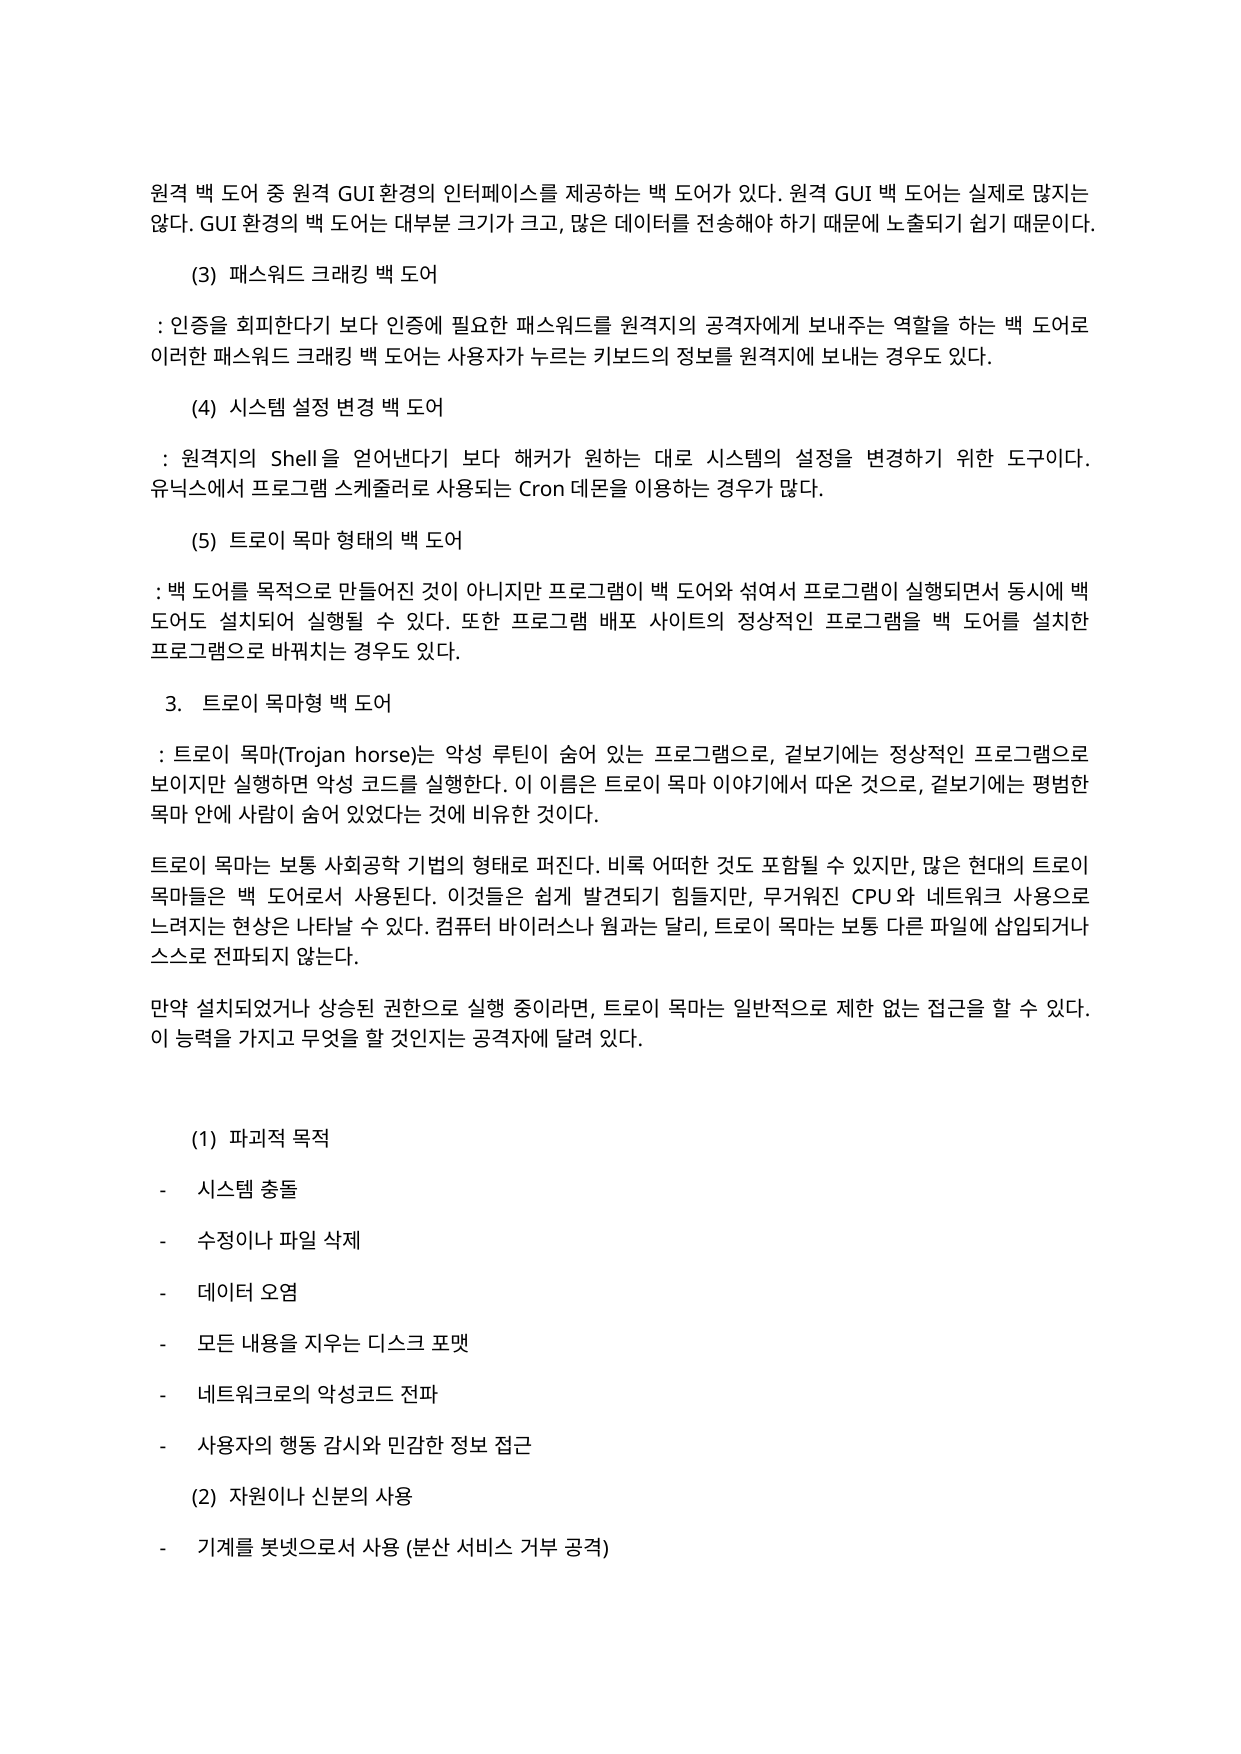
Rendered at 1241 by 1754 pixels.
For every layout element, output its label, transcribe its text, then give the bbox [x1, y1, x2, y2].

text : 인증을 회피한다기 보다 인증에 필요한 패스워드를 원격지의 공격자에게 보내주는 역할을 하는 백 도어로 이러한 패스워드 크래킹 백 도어는 사용자가 누르는 키보드의 정보를 원격지에 보내는 경우도 있다. [150, 310, 1090, 370]
list 시스템 충돌 [159, 1174, 1090, 1204]
text : 트로이 목마(Trojan horse)는 악성 루틴이 숨어 있는 프로그램으로, 겉보기에는 정상적인 프로그램으로 보이지만 실행하면 악성 코드를 실행한다. 이 이름은 트로이 목마 이야기에서 따온 것으로, 겉보기에는 평범한 목마 안에 사람이 숨어 있었다는 것에 비유한 것이다. [150, 738, 1090, 829]
list 네트워크로의 악성코드 전파 [159, 1378, 1090, 1408]
list 트로이 목마형 백 도어 [165, 687, 1090, 717]
list 파괴적 목적 [192, 1122, 1090, 1153]
text 만약 설치되었거나 상승된 권한으로 실행 중이라면, 트로이 목마는 일반적으로 제한 없는 접근을 할 수 있다. 이 능력을 가지고 무엇을 할 것인지는 공격자에 달려 있다. [150, 992, 1090, 1052]
list 모든 내용을 지우는 디스크 포맷 [159, 1327, 1090, 1357]
list 패스워드 크래킹 백 도어 [192, 259, 1090, 289]
text 원격 백 도어 중 원격 GUI환경의 인터페이스를 제공하는 백 도어가 있다. 원격 GUI 백 도어는 실제로 많지는 않다. GUI 환경의 백 도어는 대부분 크기가 크고, 많은 데이터를 전송해야 하기 때문에 노출되기 쉽기 때문이다. [150, 177, 1090, 238]
list 수정이나 파일 삭제 [159, 1225, 1090, 1255]
list 시스템 설정 변경 백 도어 [192, 391, 1090, 422]
text : 백 도어를 목적으로 만들어진 것이 아니지만 프로그램이 백 도어와 섞여서 프로그램이 실행되면서 동시에 백 도어도 설치되어 실행될 수 있다. 또한 프로그램 배포 사이트의 정상적인 프로그램을 백 도어를 설치한 프로그램으로 바꿔치는 경우도 있다. [150, 575, 1090, 666]
list 데이터 오염 [159, 1276, 1090, 1306]
list 기계를 봇넷으로서 사용 (분산 서비스 거부 공격) [159, 1532, 1090, 1562]
text : 원격지의 Shell을 얻어낸다기 보다 해커가 원하는 대로 시스템의 설정을 변경하기 위한 도구이다. 유닉스에서 프로그램 스케줄러로 사용되는 Cron 데몬을 이용하는 경우가 많다. [150, 442, 1090, 503]
list 자원이나 신분의 사용 [192, 1481, 1090, 1511]
list 사용자의 행동 감시와 민감한 정보 접근 [159, 1429, 1090, 1460]
list 트로이 목마 형태의 백 도어 [192, 524, 1090, 554]
text 트로이 목마는 보통 사회공학 기법의 형태로 퍼진다. 비록 어떠한 것도 포함될 수 있지만, 많은 현대의 트로이 목마들은 백 도어로서 사용된다. 이것들은 쉽게 발견되기 힘들지만, 무거워진 CPU와 네트워크 사용으로 느려지는 현상은 나타날 수 있다. 컴퓨터 바이러스나 웜과는 달리, 트로이 목마는 보통 다른 파일에 삽입되거나 스스로 전파되지 않는다. [150, 850, 1090, 971]
